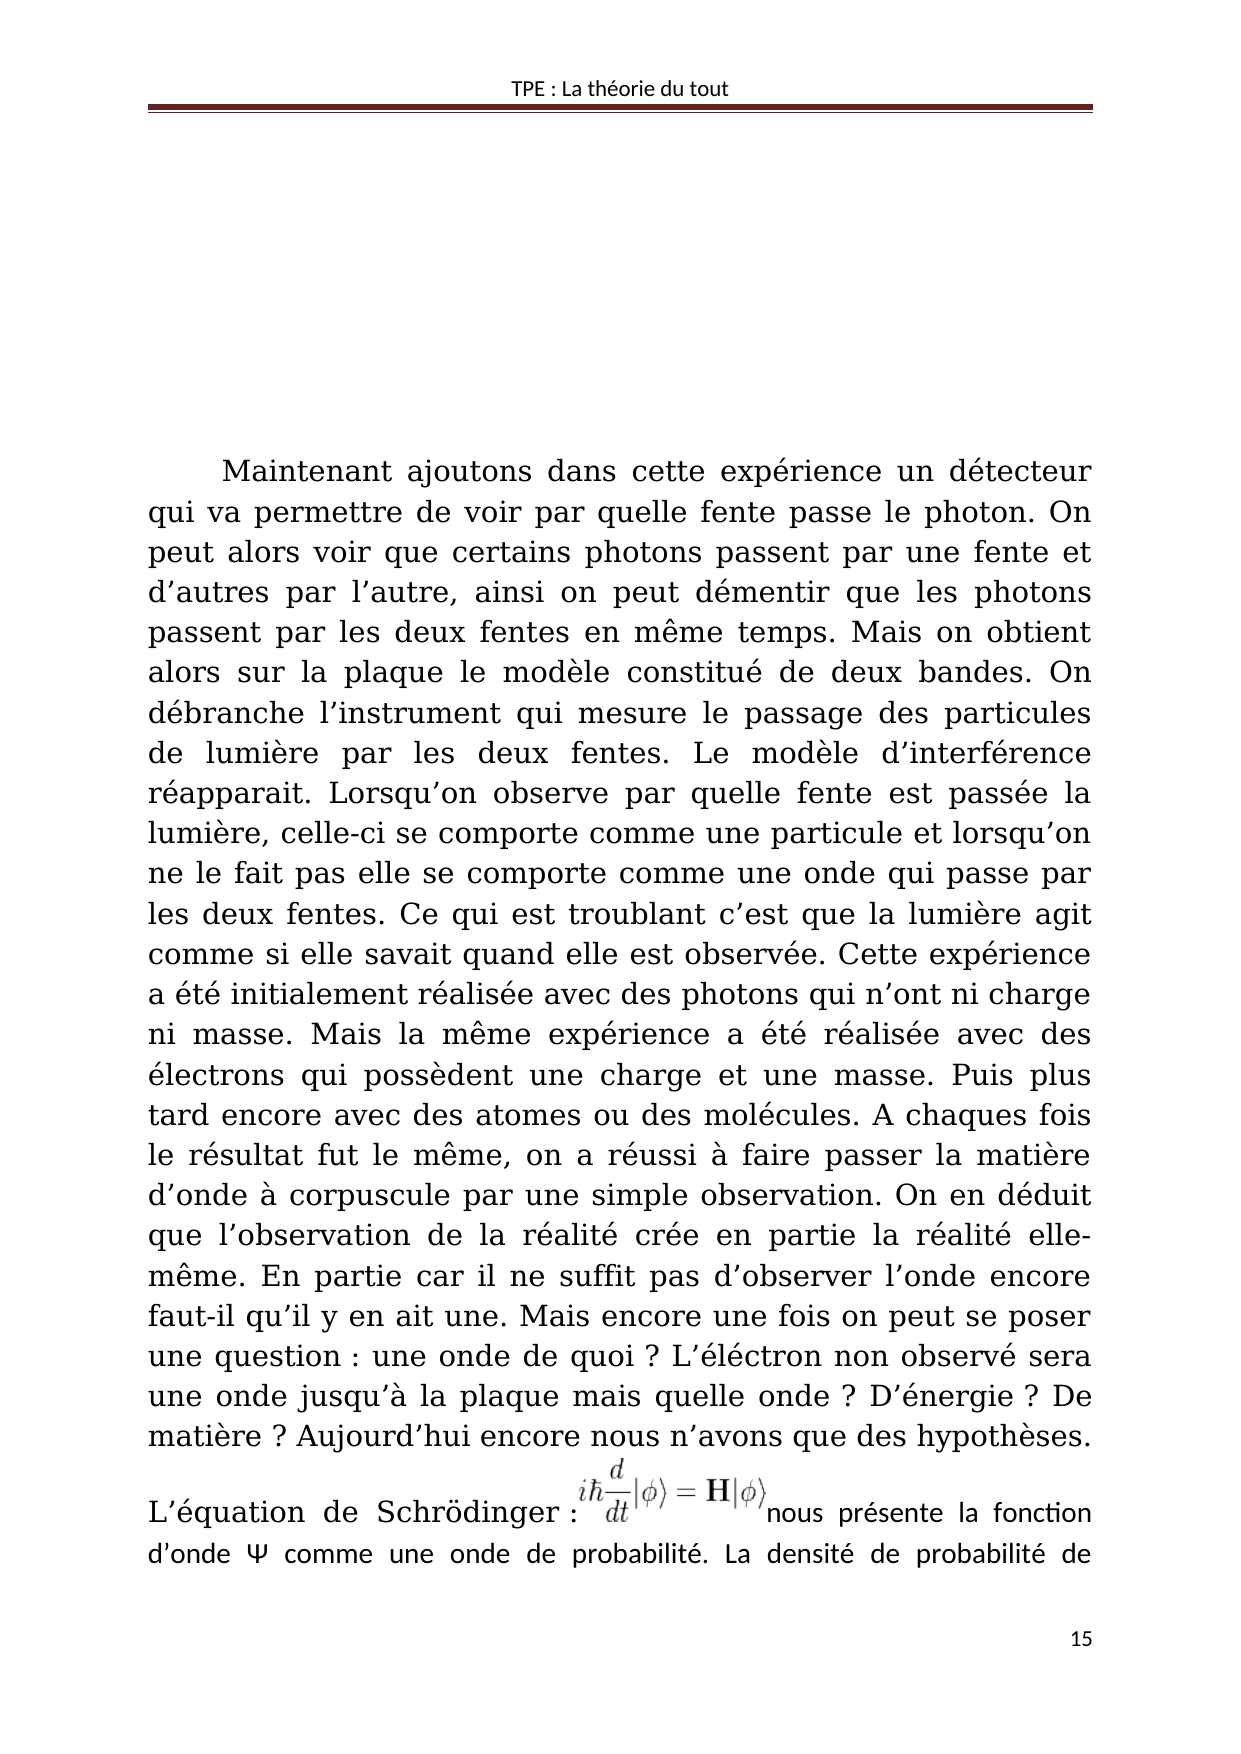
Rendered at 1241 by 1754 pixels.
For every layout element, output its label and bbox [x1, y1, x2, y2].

picture [578, 1458, 766, 1522]
text [148, 453, 1093, 1570]
